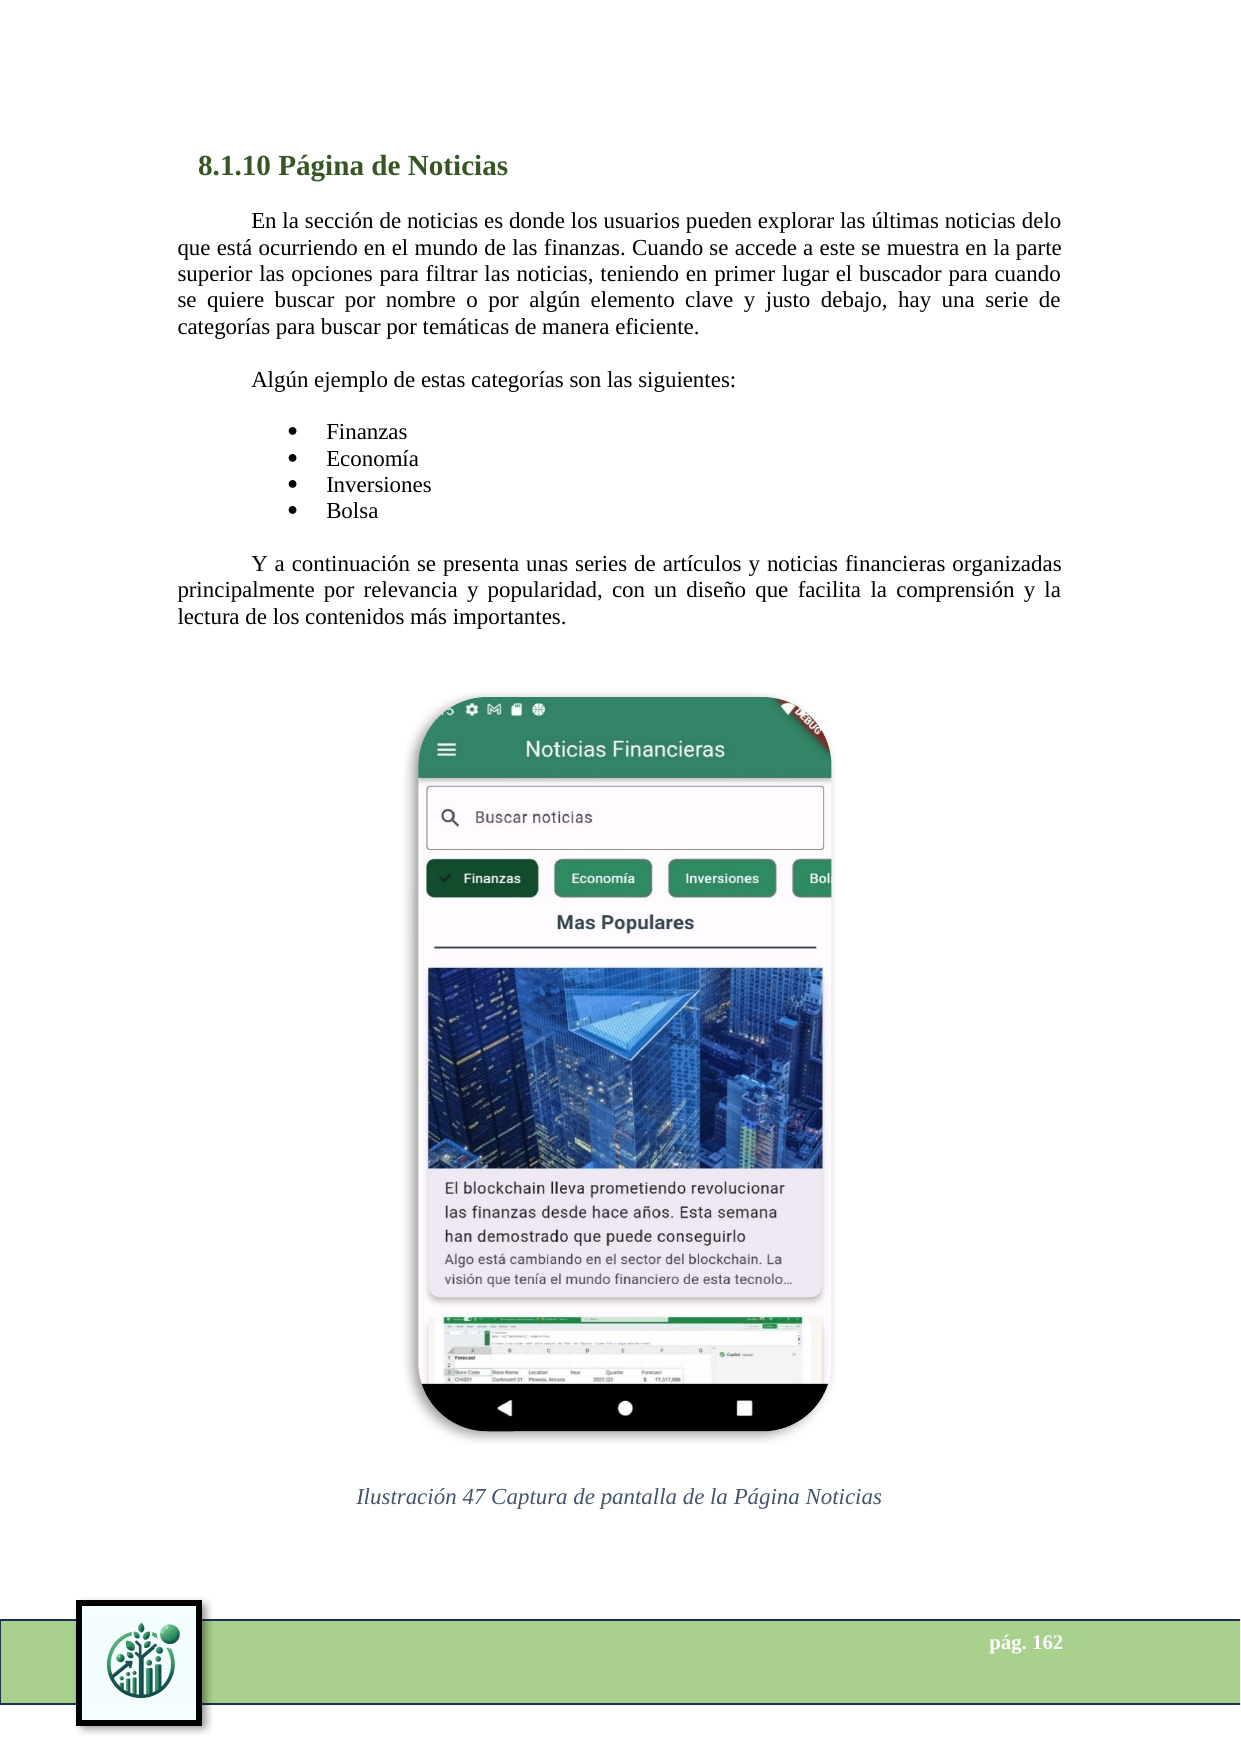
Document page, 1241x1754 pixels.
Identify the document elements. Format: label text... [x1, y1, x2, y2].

text Y a continuación se presenta unas series de artículos y noticias financieras organizadas principalmente por relevancia y popularidad, con un diseño que facilita la comprensión y la lectura de los contenidos más importantes. [177, 550, 1063, 629]
text Ilustración 47 Captura de pantalla de la Página Noticias [177, 1483, 1063, 1509]
picture [82, 1606, 196, 1720]
picture [418, 697, 832, 1432]
text En la sección de noticias es donde los usuarios pueden explorar las últimas noticias delo que está ocurriendo en el mundo de las finanzas. Cuando se accede a este se muestra en la parte superior las opciones para filtrar las noticias, teniendo en primer lugar el buscador para cuando se quiere buscar por nombre o por algún elemento clave y justo debajo, hay una serie de categorías para buscar por temáticas de manera eficiente. [177, 207, 1063, 339]
list Bolsa [288, 497, 1063, 524]
list Economía [288, 445, 1063, 471]
list Inversiones [288, 471, 1063, 497]
text Algún ejemplo de estas categorías son las siguientes: [177, 366, 1063, 418]
list Finanzas [288, 418, 1063, 445]
subtitle 8.1.10 Página de Noticias [198, 148, 1063, 181]
